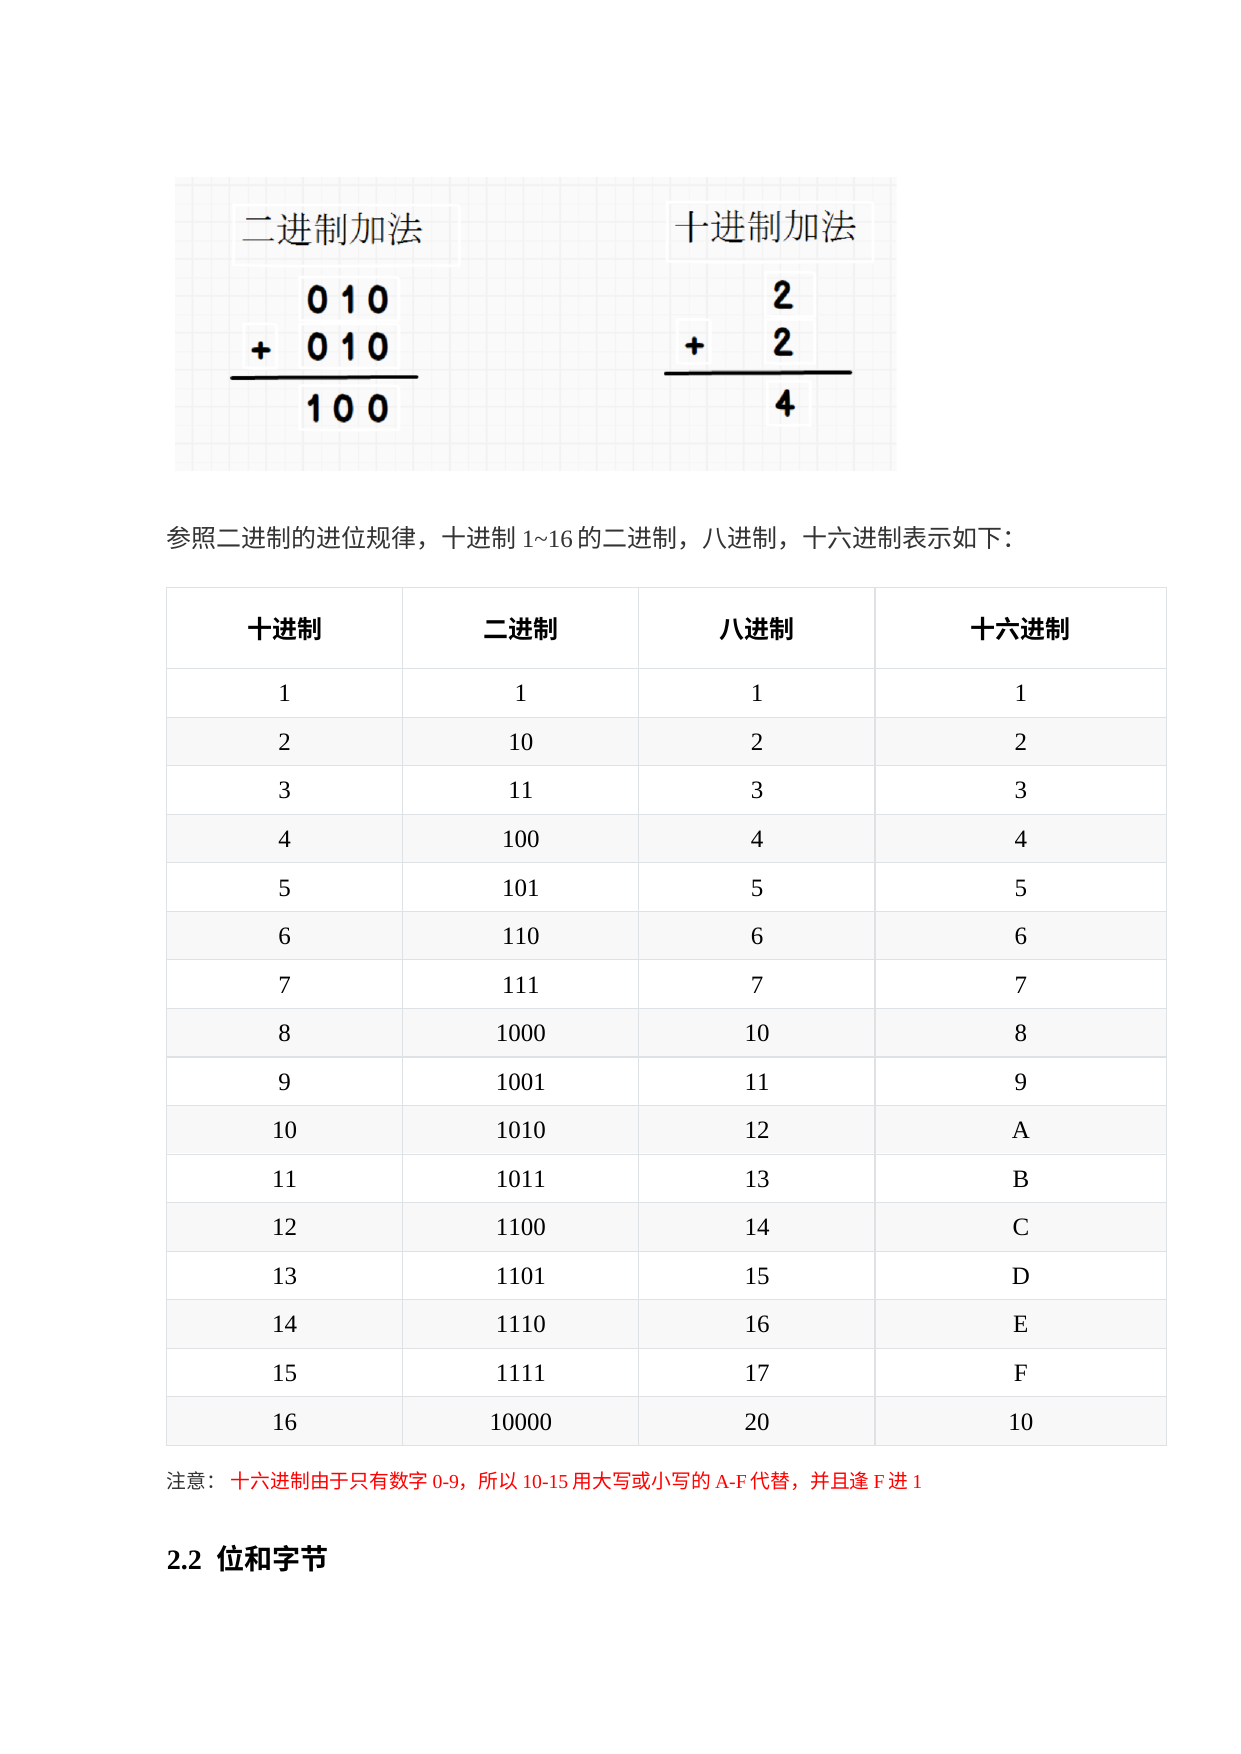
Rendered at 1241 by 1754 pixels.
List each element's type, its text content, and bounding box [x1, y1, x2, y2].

table_cell 1 [403, 669, 638, 717]
table_cell 15 [167, 1349, 402, 1396]
table_cell 5 [876, 863, 1166, 911]
table_cell 15 [639, 1252, 874, 1299]
table_cell 1111 [403, 1349, 638, 1396]
picture [166, 162, 897, 471]
table_cell 7 [167, 960, 402, 1008]
table_cell 1110 [403, 1300, 638, 1348]
table_cell 10 [876, 1397, 1166, 1445]
table_cell 1 [876, 669, 1166, 717]
table_cell 5 [639, 863, 874, 911]
table_cell 12 [167, 1203, 402, 1251]
table_cell 6 [167, 912, 402, 959]
table_header 十六进制 [876, 588, 1166, 668]
table_cell 1001 [403, 1058, 638, 1105]
table_cell 11 [167, 1155, 402, 1202]
table_cell A [876, 1106, 1166, 1153]
table_cell 1010 [403, 1106, 638, 1153]
subtitle 位和字节 [167, 1525, 1053, 1590]
table_header 十进制 [167, 588, 402, 668]
table_cell 4 [639, 815, 874, 862]
table_cell 3 [167, 766, 402, 814]
table_cell 20 [639, 1397, 874, 1445]
table_cell F [876, 1349, 1166, 1396]
table_cell C [876, 1203, 1166, 1251]
table_cell 16 [167, 1397, 402, 1445]
table_cell 8 [876, 1009, 1166, 1056]
table_cell 10 [167, 1106, 402, 1153]
table_cell D [876, 1252, 1166, 1299]
table_cell 1000 [403, 1009, 638, 1056]
table_cell 10 [639, 1009, 874, 1056]
table_cell B [876, 1155, 1166, 1202]
text 注意： 十六进制由于只有数字0-9，所以10-15用大写或小写的A-F代替，并且逢F进1 [167, 1463, 1053, 1496]
table_cell 13 [167, 1252, 402, 1299]
table_cell 5 [167, 863, 402, 911]
table_cell 4 [876, 815, 1166, 862]
table_cell 9 [167, 1058, 402, 1105]
table_cell 100 [403, 815, 638, 862]
table_cell 1 [167, 669, 402, 717]
table_cell 16 [639, 1300, 874, 1348]
table_cell 17 [639, 1349, 874, 1396]
table_cell 14 [639, 1203, 874, 1251]
table_cell 2 [639, 718, 874, 765]
table_cell E [876, 1300, 1166, 1348]
table_cell 12 [639, 1106, 874, 1153]
table_cell 2 [876, 718, 1166, 765]
table_header 八进制 [639, 588, 874, 668]
table_cell 1 [639, 669, 874, 717]
table_cell 14 [167, 1300, 402, 1348]
table_cell 3 [639, 766, 874, 814]
table_cell 111 [403, 960, 638, 1008]
table_cell 6 [876, 912, 1166, 959]
table_header 二进制 [403, 588, 638, 668]
table_cell 11 [639, 1058, 874, 1105]
table_cell 3 [876, 766, 1166, 814]
text 参照二进制的进位规律，十进制1~16的二进制，八进制，十六进制表示如下： [167, 504, 1053, 569]
table_cell 1011 [403, 1155, 638, 1202]
table_cell 11 [403, 766, 638, 814]
table_cell 7 [639, 960, 874, 1008]
table_cell 6 [639, 912, 874, 959]
table_cell 4 [167, 815, 402, 862]
table_cell 7 [876, 960, 1166, 1008]
table_cell 9 [876, 1058, 1166, 1105]
table_cell 110 [403, 912, 638, 959]
table_cell 1101 [403, 1252, 638, 1299]
table_cell 1100 [403, 1203, 638, 1251]
table_cell 101 [403, 863, 638, 911]
table_cell 13 [639, 1155, 874, 1202]
table_cell 10 [403, 718, 638, 765]
table_cell 8 [167, 1009, 402, 1056]
table_cell 2 [167, 718, 402, 765]
table_cell 10000 [403, 1397, 638, 1445]
